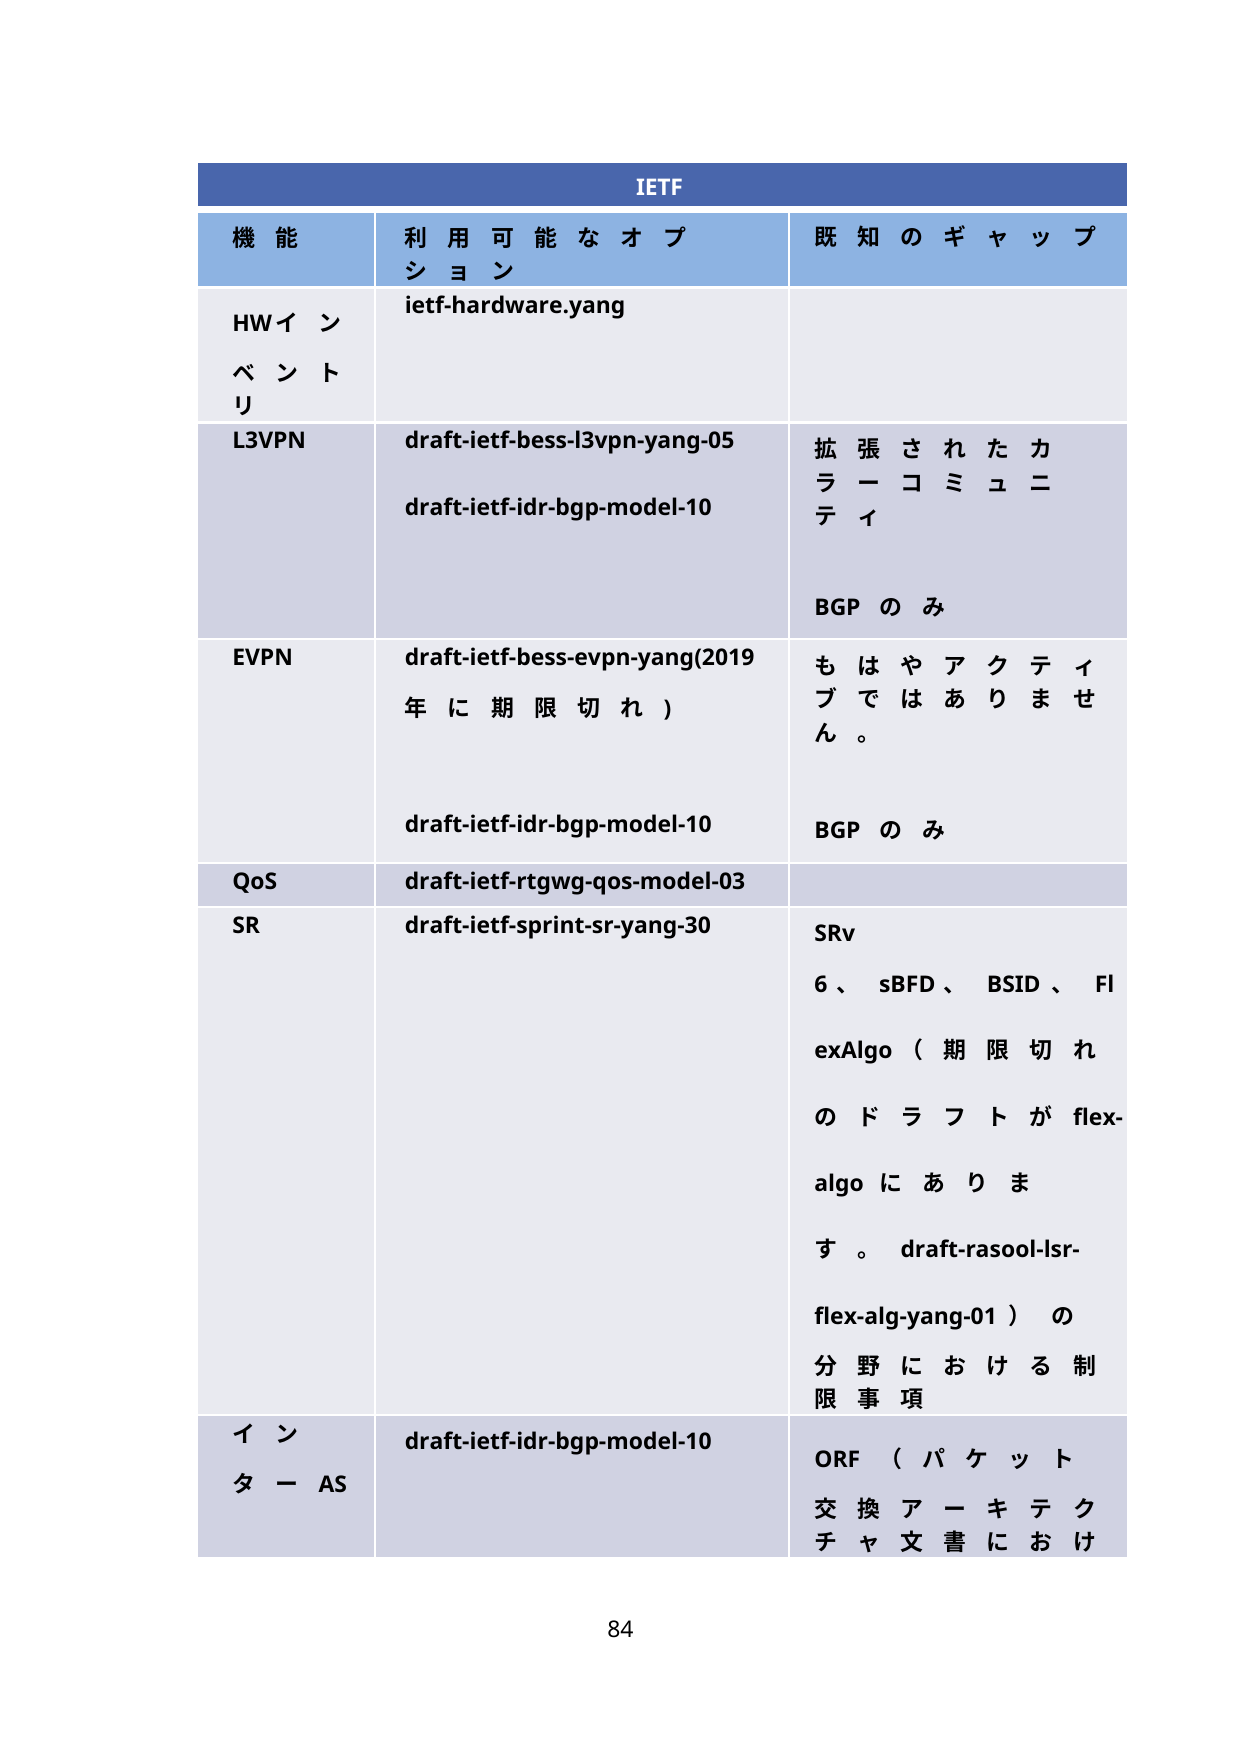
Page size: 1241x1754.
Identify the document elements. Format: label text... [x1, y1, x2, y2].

table_cell SRv6、sBFD、BSID、FlexAlgo（期限切れのドラフトがflex-algoにあります。draft-rasool-lsr-flex-alg-yang-01）の分野における制限事項 [790, 908, 1127, 1414]
table_cell 利用可能なオプション [376, 213, 788, 286]
table_cell [790, 289, 1127, 421]
table_cell SR [198, 908, 374, 1414]
table_cell draft-ietf-bess-l3vpn-yang-05 draft-ietf-idr-bgp-model-10 [376, 424, 788, 638]
table_cell HWインベントリ [198, 289, 374, 421]
table_cell 拡張されたカラーコミュニティ BGPのみ [790, 424, 1127, 638]
table_cell 既知のギャップ [790, 213, 1127, 286]
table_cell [376, 1416, 788, 1557]
table_cell draft-ietf-bess-evpn-yang(2019年に期限切れ) draft-ietf-idr-bgp-model-10 [376, 640, 788, 862]
table_cell インターAS [198, 1416, 374, 1557]
table_cell EVPN [198, 640, 374, 862]
table_cell ietf-hardware.yang [376, 289, 788, 421]
table_cell もはやアクティブではありません。 BGPのみ [790, 640, 1127, 862]
table_cell 機能 [198, 213, 374, 286]
table_header IETF [198, 163, 1127, 206]
table_cell L3VPN [198, 424, 374, 638]
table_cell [790, 1416, 1127, 1557]
table_cell draft-ietf-rtgwg-qos-model-03 [376, 864, 788, 906]
table_cell draft-ietf-sprint-sr-yang-30 [376, 908, 788, 1414]
table_cell QoS [198, 864, 374, 906]
table_cell [790, 864, 1127, 906]
